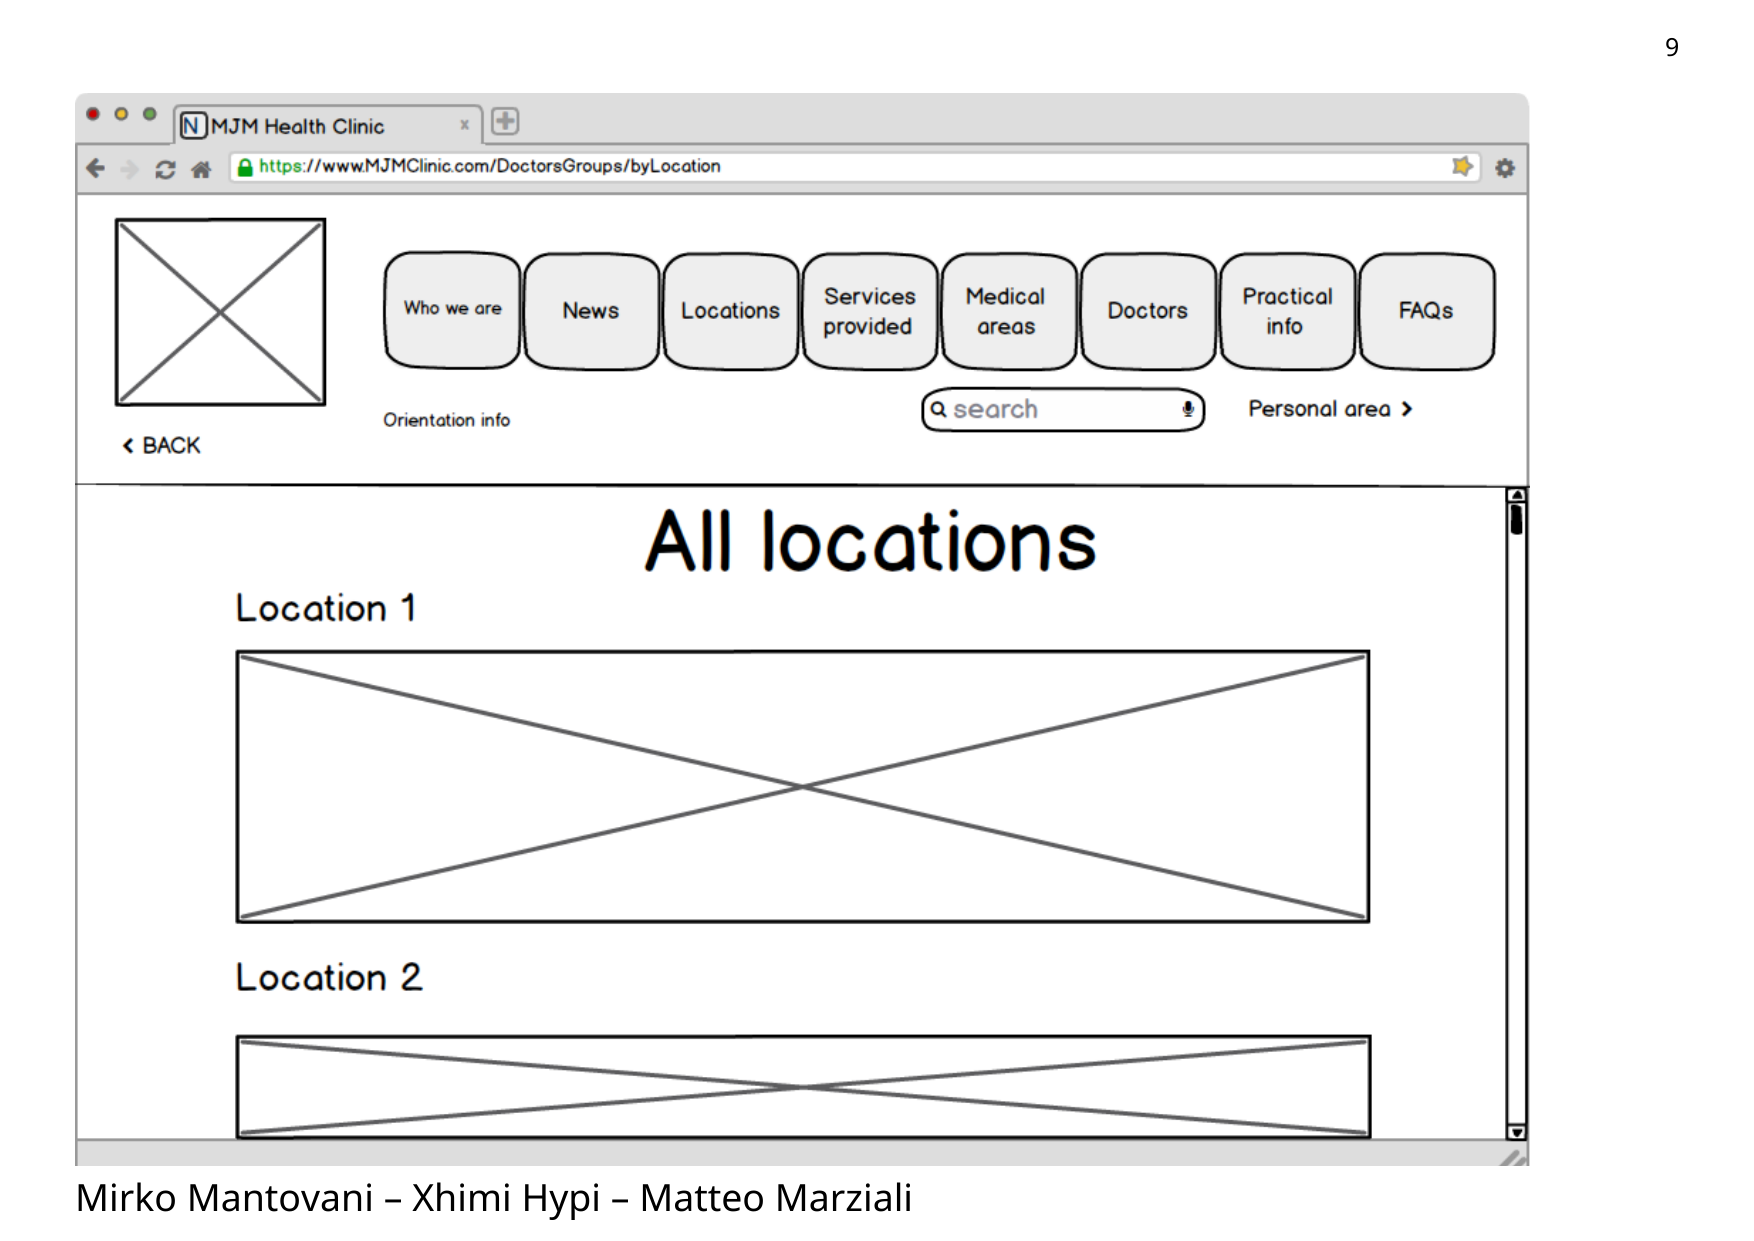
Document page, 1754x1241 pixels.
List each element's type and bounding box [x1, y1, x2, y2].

picture [75, 93, 1530, 1166]
